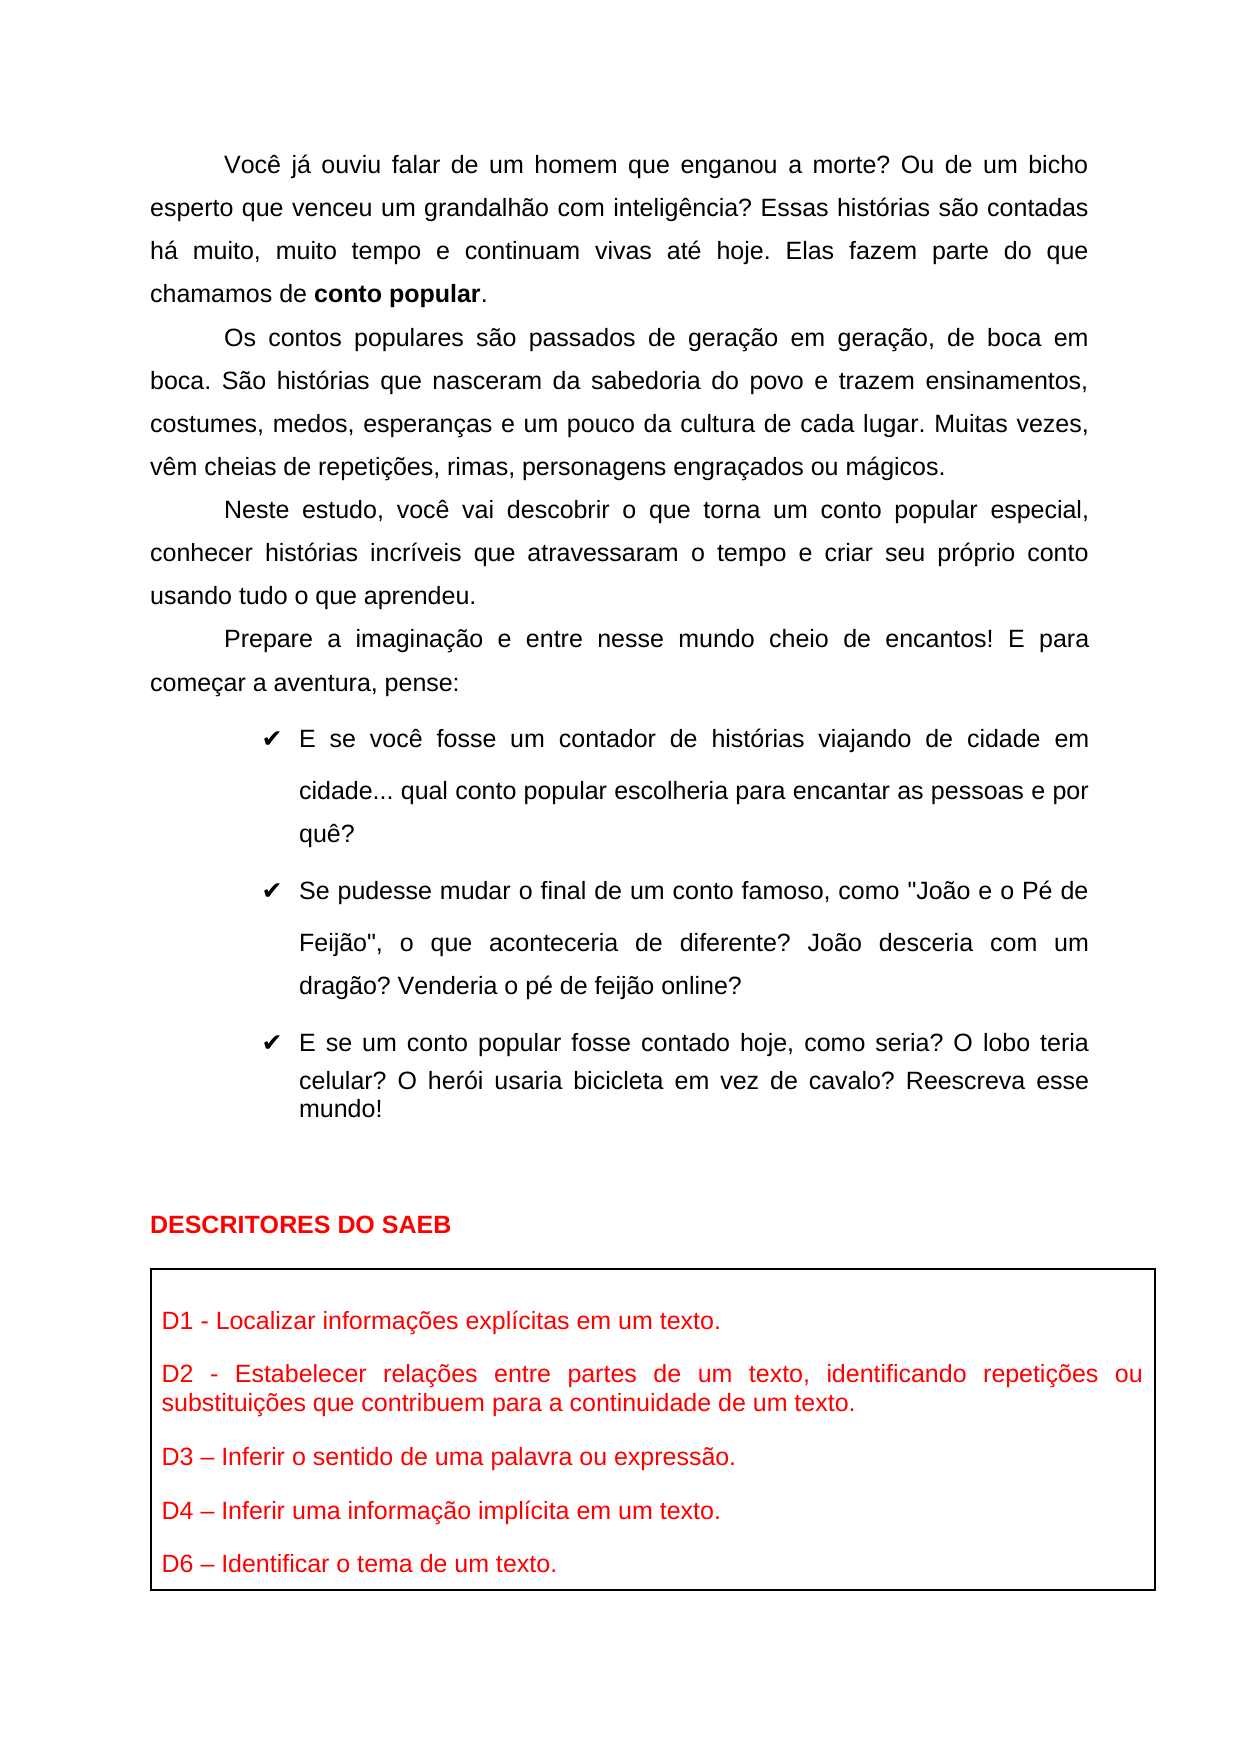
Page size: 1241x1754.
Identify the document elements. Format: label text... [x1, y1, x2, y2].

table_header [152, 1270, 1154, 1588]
list E se um conto popular fosse contado hoje, como seria? O lobo teria celular? O herói usaria bicicleta em vez de cavalo? Reescreva esse mundo! [261, 1014, 1090, 1123]
list Se pudesse mudar o final de um conto famoso, como "João e o Pé de Feijão", o que aconteceria de diferente? João desceria com um dragão? Venderia o pé de feijão online? [261, 862, 1090, 1000]
text Neste estudo, você vai descobrir o que torna um conto popular especial, conhecer histórias incríveis que atravessaram o tempo e criar seu próprio conto usando tudo o que aprendeu. [150, 495, 1090, 610]
list E se você fosse um contador de histórias viajando de cidade em cidade... qual conto popular escolheria para encantar as pessoas e por quê? [261, 711, 1090, 848]
text DESCRITORES DO SAEB [150, 1210, 1090, 1239]
text Os contos populares são passados de geração em geração, de boca em boca. São histórias que nasceram da sabedoria do povo e trazem ensinamentos, costumes, medos, esperanças e um pouco da cultura de cada lugar. Muitas vezes, vêm cheias de repetições, rimas, personagens engraçados ou mágicos. [150, 322, 1090, 481]
text Prepare a imaginação e entre nesse mundo cheio de encantos! E para começar a aventura, pense: [150, 624, 1090, 696]
text Você já ouviu falar de um homem que enganou a morte? Ou de um bicho esperto que venceu um grandalhão com inteligência? Essas histórias são contadas há muito, muito tempo e continuam vivas até hoje. Elas fazem parte do que chamamos de conto popular. [150, 150, 1090, 308]
